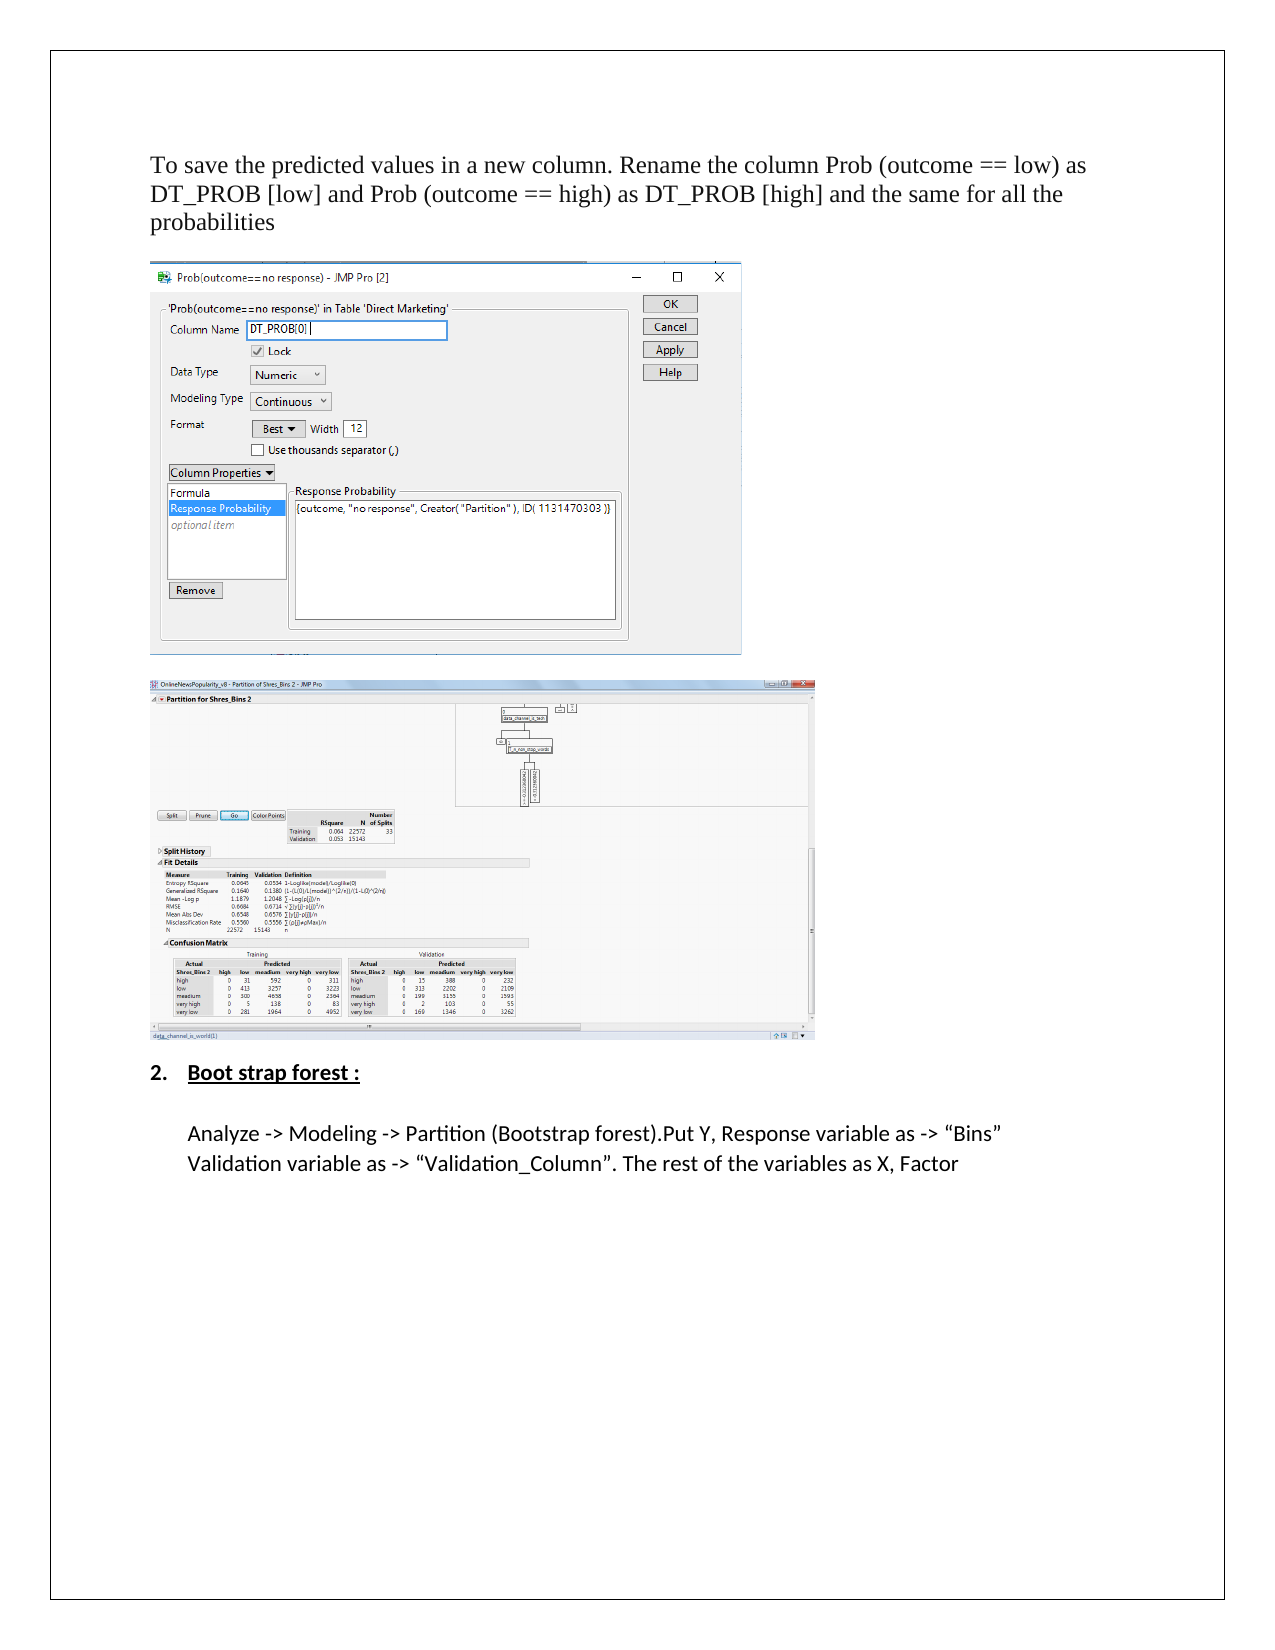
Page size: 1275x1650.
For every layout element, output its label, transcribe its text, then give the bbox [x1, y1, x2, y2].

text To save the predicted values in a new column. Rename the column Prob (outcome == low) as DT_PROB [low] and Prob (outcome == high) as DT_PROB [high] and the same for all the probabilities [150, 150, 1125, 236]
picture [150, 680, 815, 1040]
picture [150, 261, 742, 655]
list Analyze -> Modeling -> Partition (Bootstrap forest).Put Y, Response variable as -> “Bins” [187, 1119, 1125, 1147]
list Boot strap forest : [150, 1058, 1125, 1086]
list Validation variable as -> “Validation_Column”. The rest of the variables as X, Factor [187, 1149, 1125, 1177]
